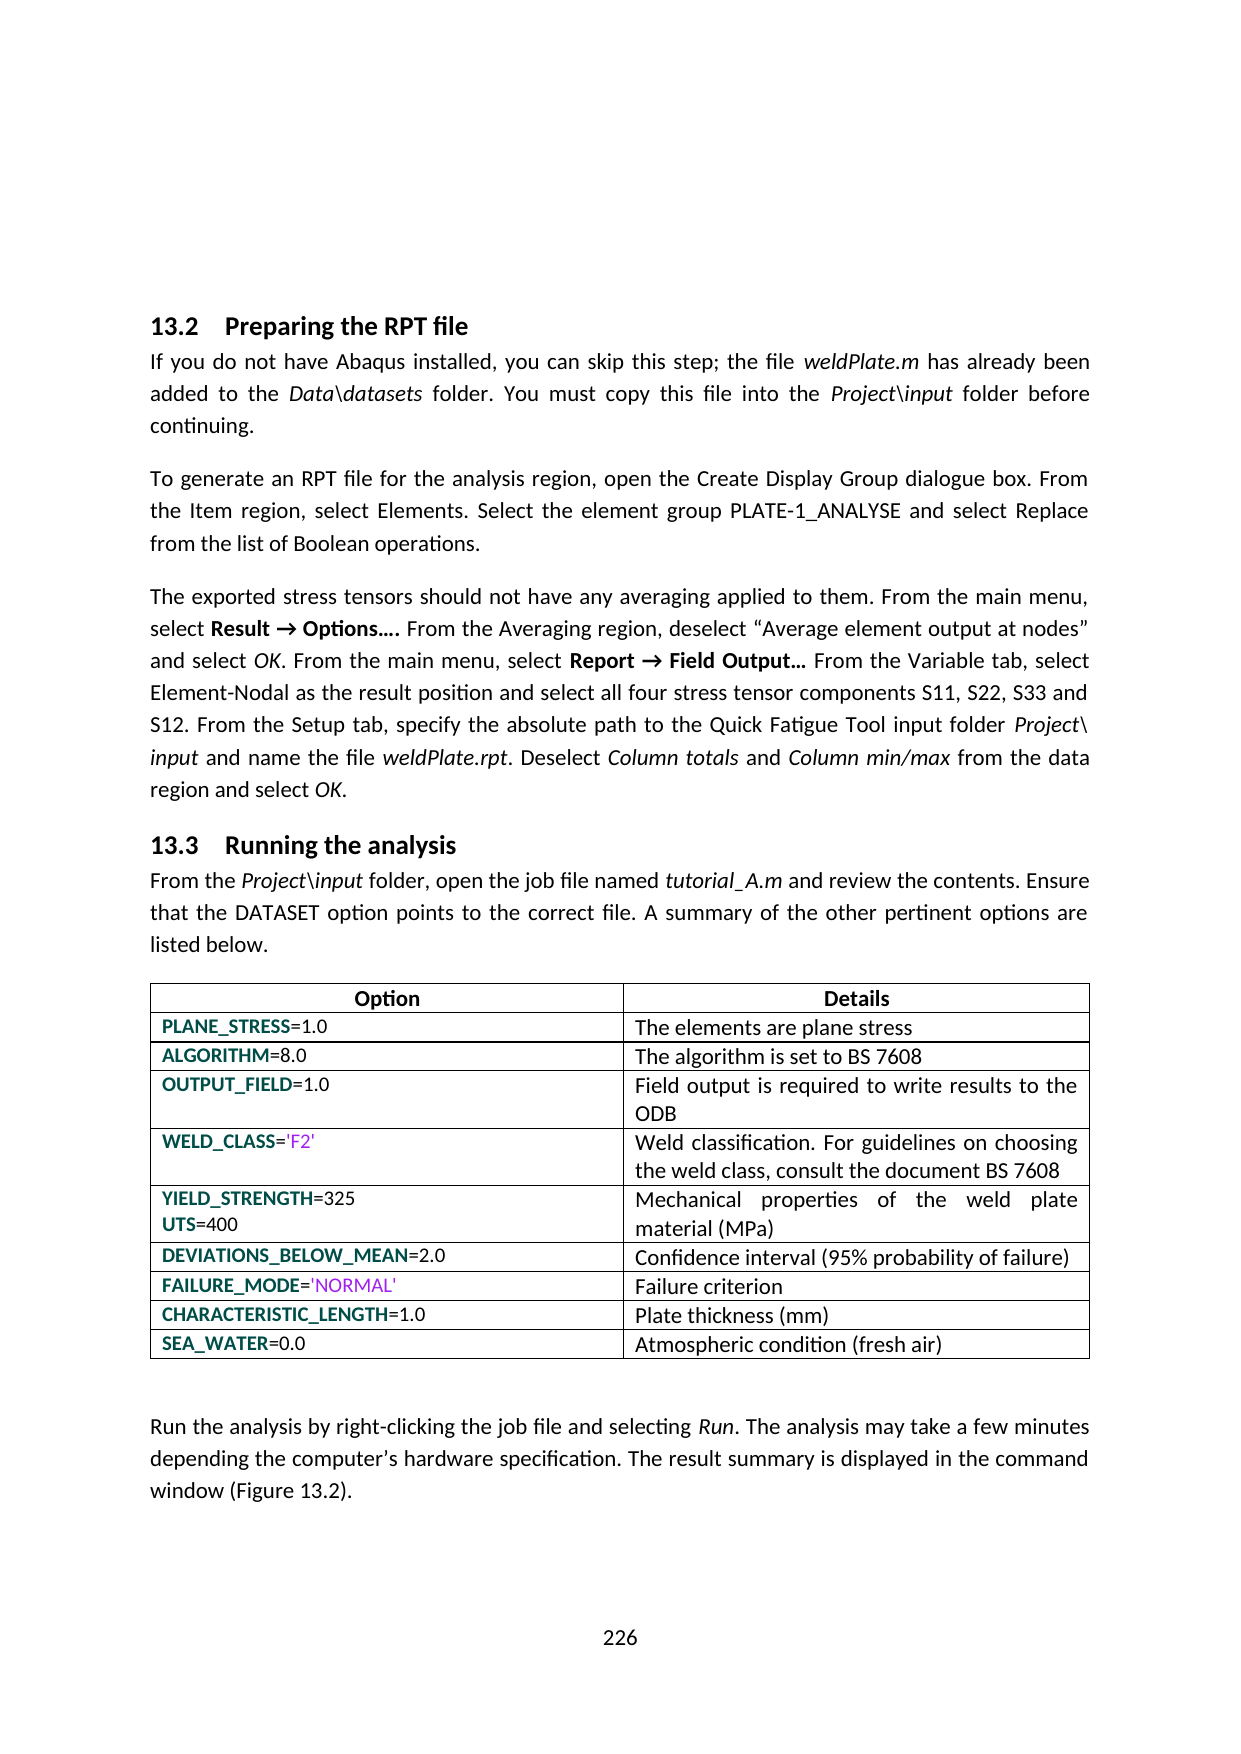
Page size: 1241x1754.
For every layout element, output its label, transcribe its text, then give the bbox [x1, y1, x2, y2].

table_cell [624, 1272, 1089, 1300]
subtitle 13.3 Running the analysis [150, 828, 1090, 861]
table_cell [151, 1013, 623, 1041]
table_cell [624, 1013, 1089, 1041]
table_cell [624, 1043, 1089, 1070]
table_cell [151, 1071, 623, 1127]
text If you do not have Abaqus installed, you can skip this step; the file weldPlate.m has already been added to the Data\datasets folder. You must copy this file into the Project\input folder before continuing. [150, 347, 1090, 439]
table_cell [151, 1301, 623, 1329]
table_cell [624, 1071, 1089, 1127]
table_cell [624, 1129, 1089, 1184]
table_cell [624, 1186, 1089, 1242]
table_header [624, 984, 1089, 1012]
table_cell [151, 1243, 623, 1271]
subtitle 13.2 Preparing the RPT file [150, 309, 1090, 342]
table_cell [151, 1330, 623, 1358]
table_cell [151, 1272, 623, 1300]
text To generate an RPT file for the analysis region, open the Create Display Group dialogue box. From the Item region, select Elements. Select the element group PLATE-1_ANALYSE and select Replace from the list of Boolean operations. [150, 464, 1090, 557]
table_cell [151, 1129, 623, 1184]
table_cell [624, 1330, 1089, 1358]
text The exported stress tensors should not have any averaging applied to them. From the main menu, select Result → Options…. From the Averaging region, deselect “Average element output at nodes” and select OK. From the main menu, select Report → Field Output… From the Variable tab, select Element-Nodal as the result position and select all four stress tensor components S11, S22, S33 and S12. From the Setup tab, specify the absolute path to the Quick Fatigue Tool input folder Project\input and name the file weldPlate.rpt. Deselect Column totals and Column min/max from the data region and select OK. [150, 582, 1090, 803]
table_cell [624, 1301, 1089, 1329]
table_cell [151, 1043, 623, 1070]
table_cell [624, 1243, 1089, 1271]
text Run the analysis by right-clicking the job file and selecting Run. The analysis may take a few minutes depending the computer’s hardware specification. The result summary is displayed in the command window (Figure 13.2). [150, 1412, 1090, 1504]
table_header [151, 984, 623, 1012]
text From the Project\input folder, open the job file named tutorial_A.m and review the contents. Ensure that the DATASET option points to the correct file. A summary of the other pertinent options are listed below. [150, 866, 1090, 958]
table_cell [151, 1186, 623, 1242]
